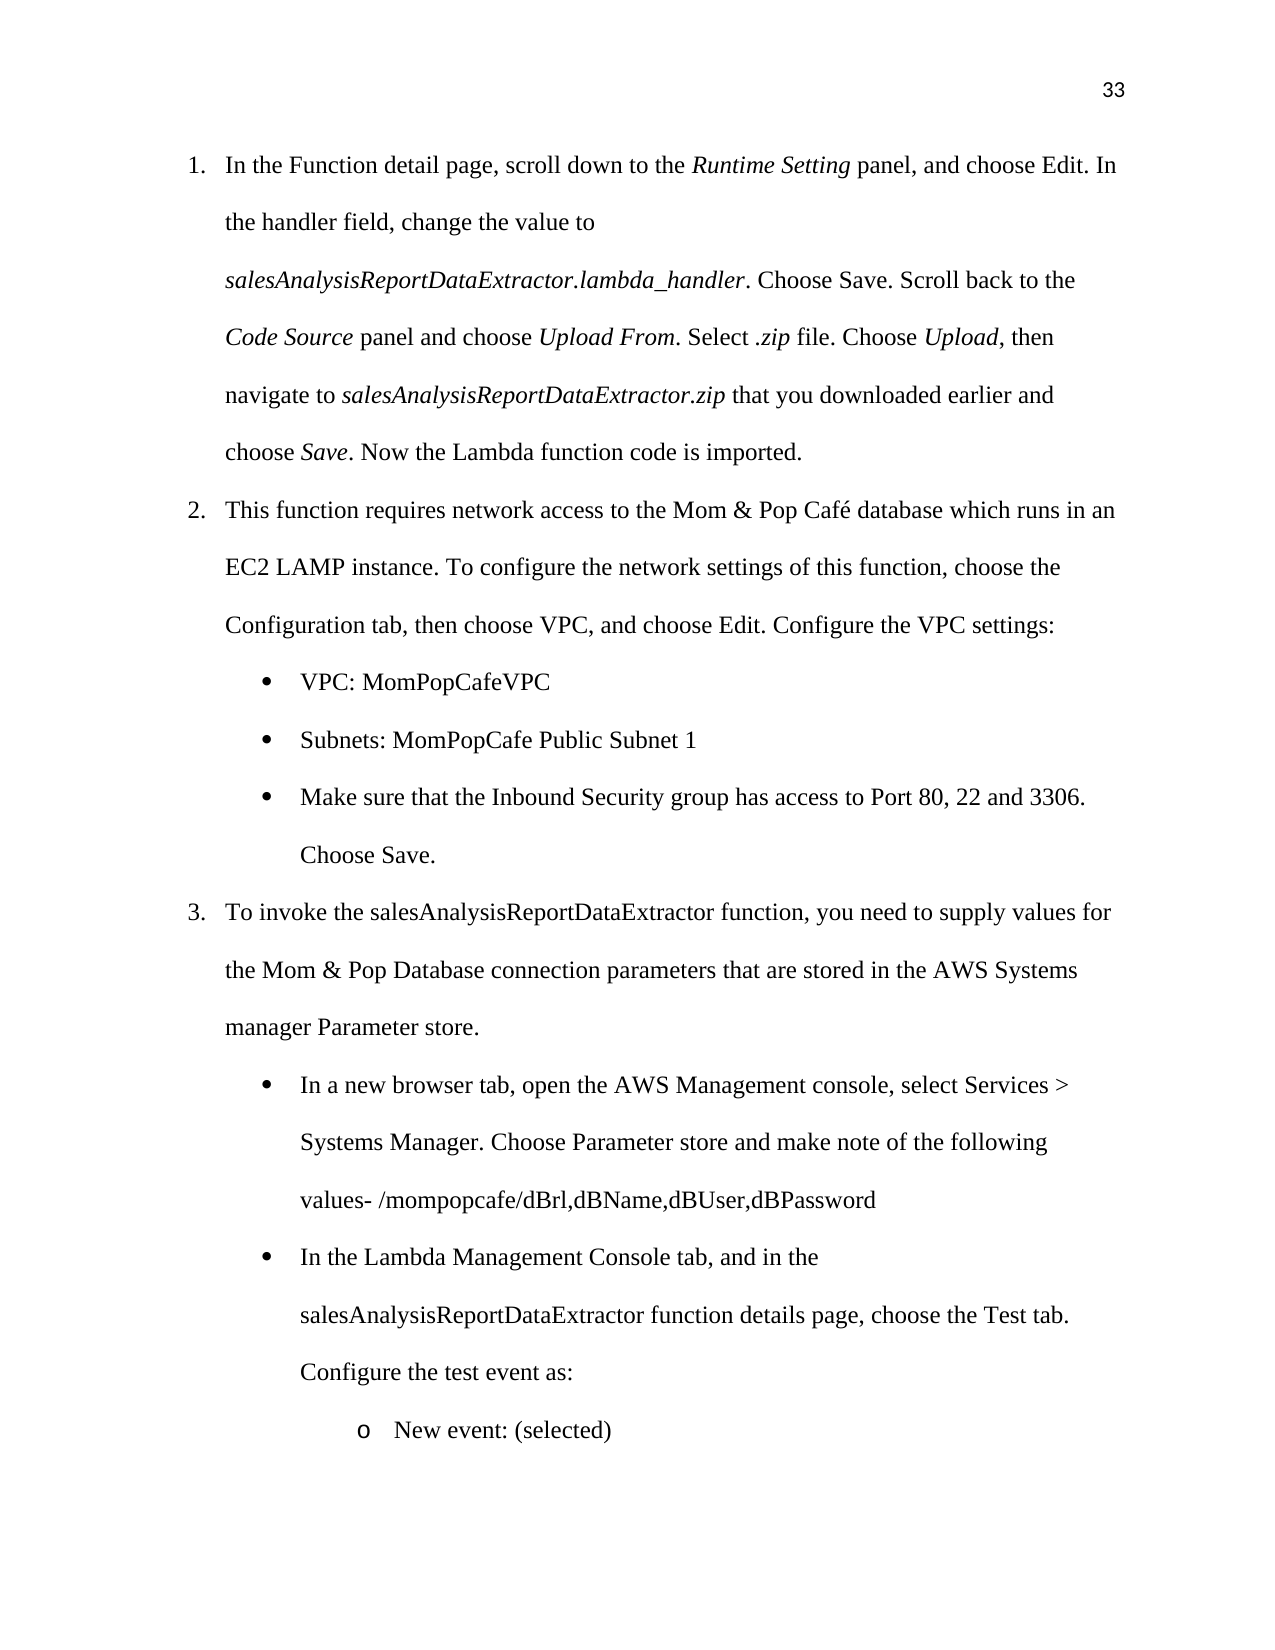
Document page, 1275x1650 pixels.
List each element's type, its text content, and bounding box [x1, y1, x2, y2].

list To invoke the salesAnalysisReportDataExtractor function, you need to supply values for the Mom & Pop Database connection parameters that are stored in the AWS Systems manager Parameter store. [187, 897, 1125, 1041]
list In the Function detail page, scroll down to the Runtime Setting panel, and choose Edit. In the handler field, change the value to salesAnalysisReportDataExtractor.lambda_handler. Choose Save. Scroll back to the Code Source panel and choose Upload From. Select .zip file. Choose Upload, then navigate to salesAnalysisReportDataExtractor.zip that you downloaded earlier and choose Save. Now the Lambda function code is imported. [187, 150, 1125, 466]
list This function requires network access to the Mom & Pop Café database which runs in an EC2 LAMP instance. To configure the network settings of this function, choose the Configuration tab, then choose VPC, and choose Edit. Configure the VPC settings: [187, 495, 1125, 639]
list In the Lambda Management Console tab, and in the salesAnalysisReportDataExtractor function details page, choose the Test tab. Configure the test event as: [262, 1242, 1125, 1386]
list New event: (selected) [356, 1415, 1125, 1446]
list Make sure that the Inbound Security group has access to Port 80, 22 and 3306. Choose Save. [262, 782, 1125, 869]
list In a new browser tab, open the AWS Management console, select Services > Systems Manager. Choose Parameter store and make note of the following values- /mompopcafe/dBrl,dBName,dBUser,dBPassword [262, 1070, 1125, 1214]
list VPC: MomPopCafeVPC [262, 667, 1125, 696]
list Subnets: MomPopCafe Public Subnet 1 [262, 725, 1125, 754]
